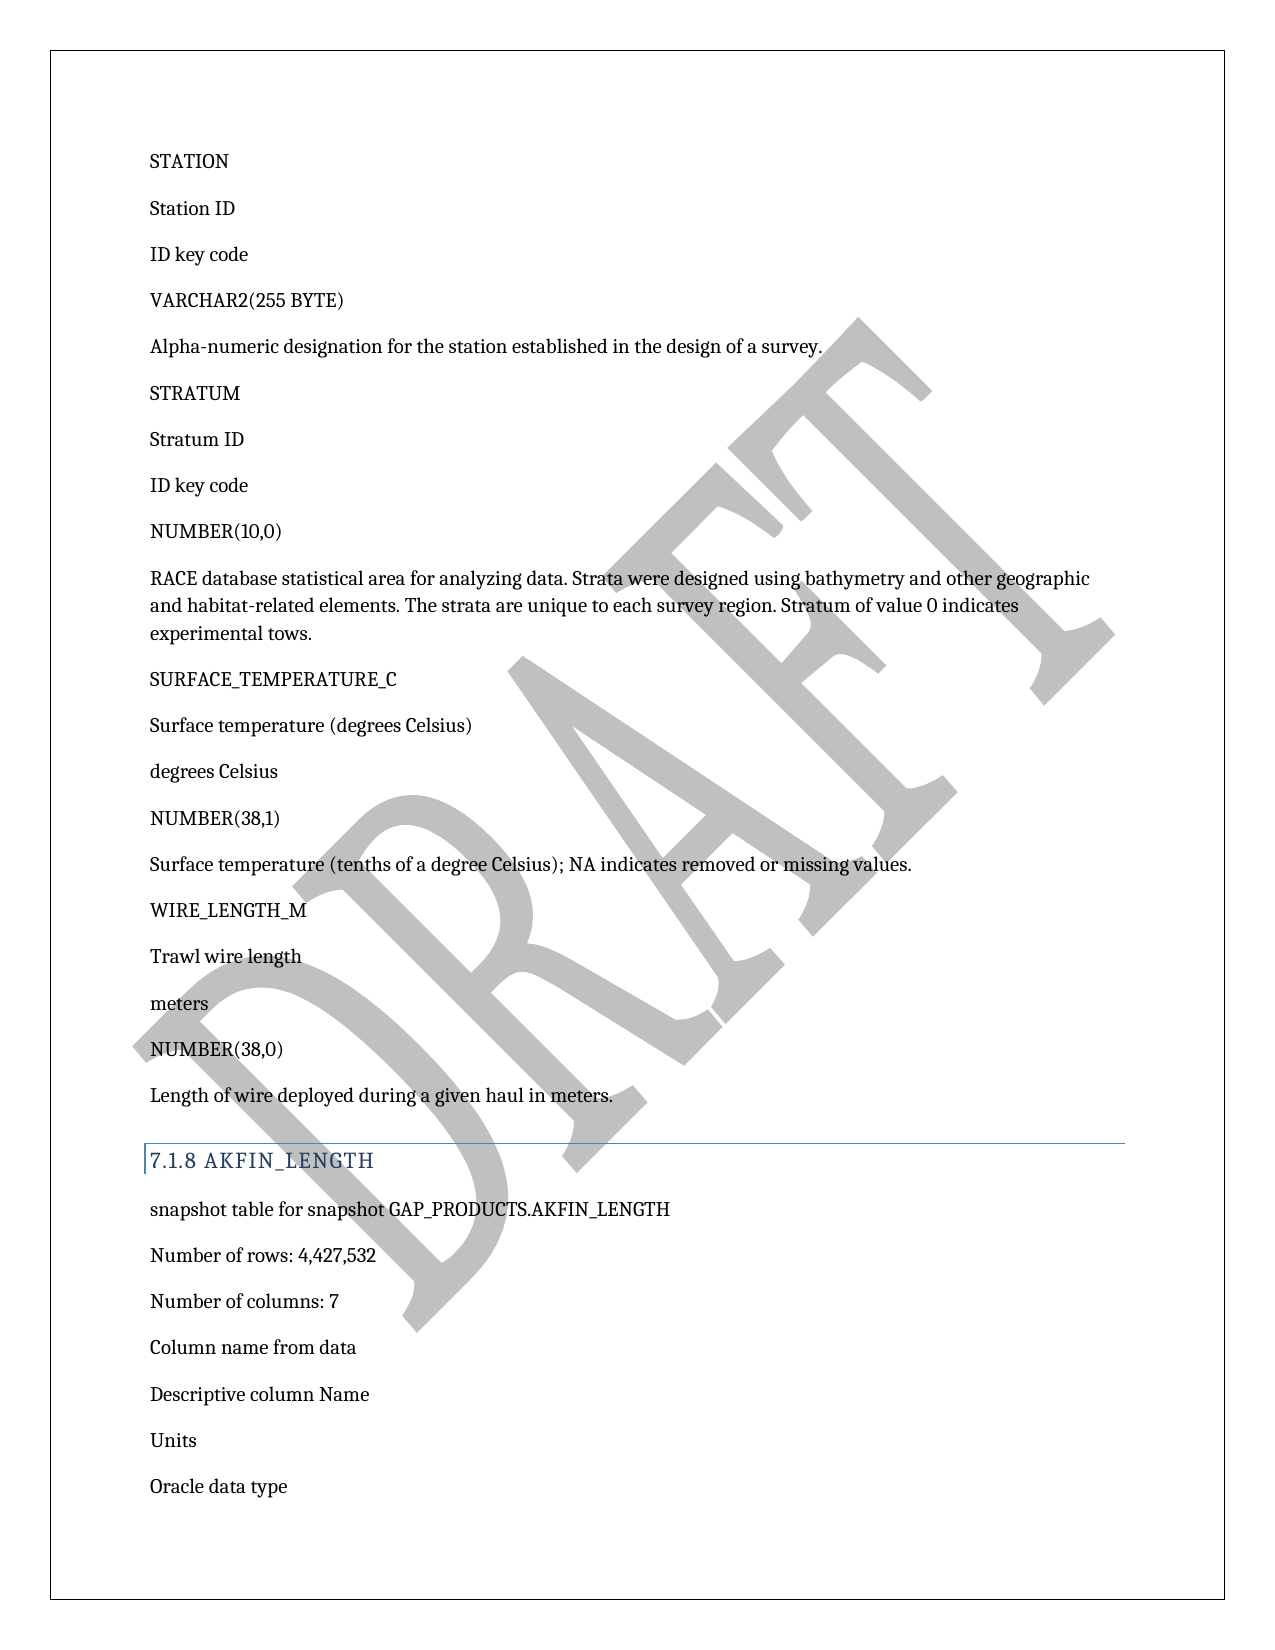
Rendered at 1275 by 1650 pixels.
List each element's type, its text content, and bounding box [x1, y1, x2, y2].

text Number of columns: 7 [150, 1290, 1125, 1314]
text degrees Celsius [150, 760, 1125, 784]
text snapshot table for snapshot GAP_PRODUCTS.AKFIN_LENGTH [150, 1197, 1125, 1221]
text meters [150, 991, 1125, 1015]
text Number of rows: 4,427,532 [150, 1243, 1125, 1267]
text SURFACE_TEMPERATURE_C [150, 667, 1125, 691]
text NUMBER(38,0) [150, 1037, 1125, 1061]
text STATION [150, 150, 1125, 174]
text ID key code [150, 474, 1125, 498]
text Descriptive column Name [150, 1382, 1125, 1406]
text NUMBER(10,0) [150, 520, 1125, 544]
text Length of wire deployed during a given haul in meters. [150, 1084, 1125, 1108]
text Oracle data type [150, 1475, 1125, 1499]
text Station ID [150, 196, 1125, 220]
text Alpha-numeric designation for the station established in the design of a survey. [150, 335, 1125, 359]
text Stratum ID [150, 427, 1125, 451]
text Column name from data [150, 1336, 1125, 1360]
text WIRE_LENGTH_M [150, 899, 1125, 923]
text NUMBER(38,1) [150, 806, 1125, 830]
text Surface temperature (tenths of a degree Celsius); NA indicates removed or missing values. [150, 852, 1125, 876]
text VARCHAR2(255 BYTE) [150, 289, 1125, 313]
subtitle 7.1.8 AKFIN_LENGTH [146, 1144, 1125, 1174]
text ID key code [150, 242, 1125, 266]
text Surface temperature (degrees Celsius) [150, 714, 1125, 738]
text Units [150, 1428, 1125, 1452]
text STRATUM [150, 381, 1125, 405]
text RACE database statistical area for analyzing data. Strata were designed using bathymetry and other geographic and habitat-related elements. The strata are unique to each survey region. Stratum of value 0 indicates experimental tows. [150, 566, 1125, 645]
text Trawl wire length [150, 945, 1125, 969]
